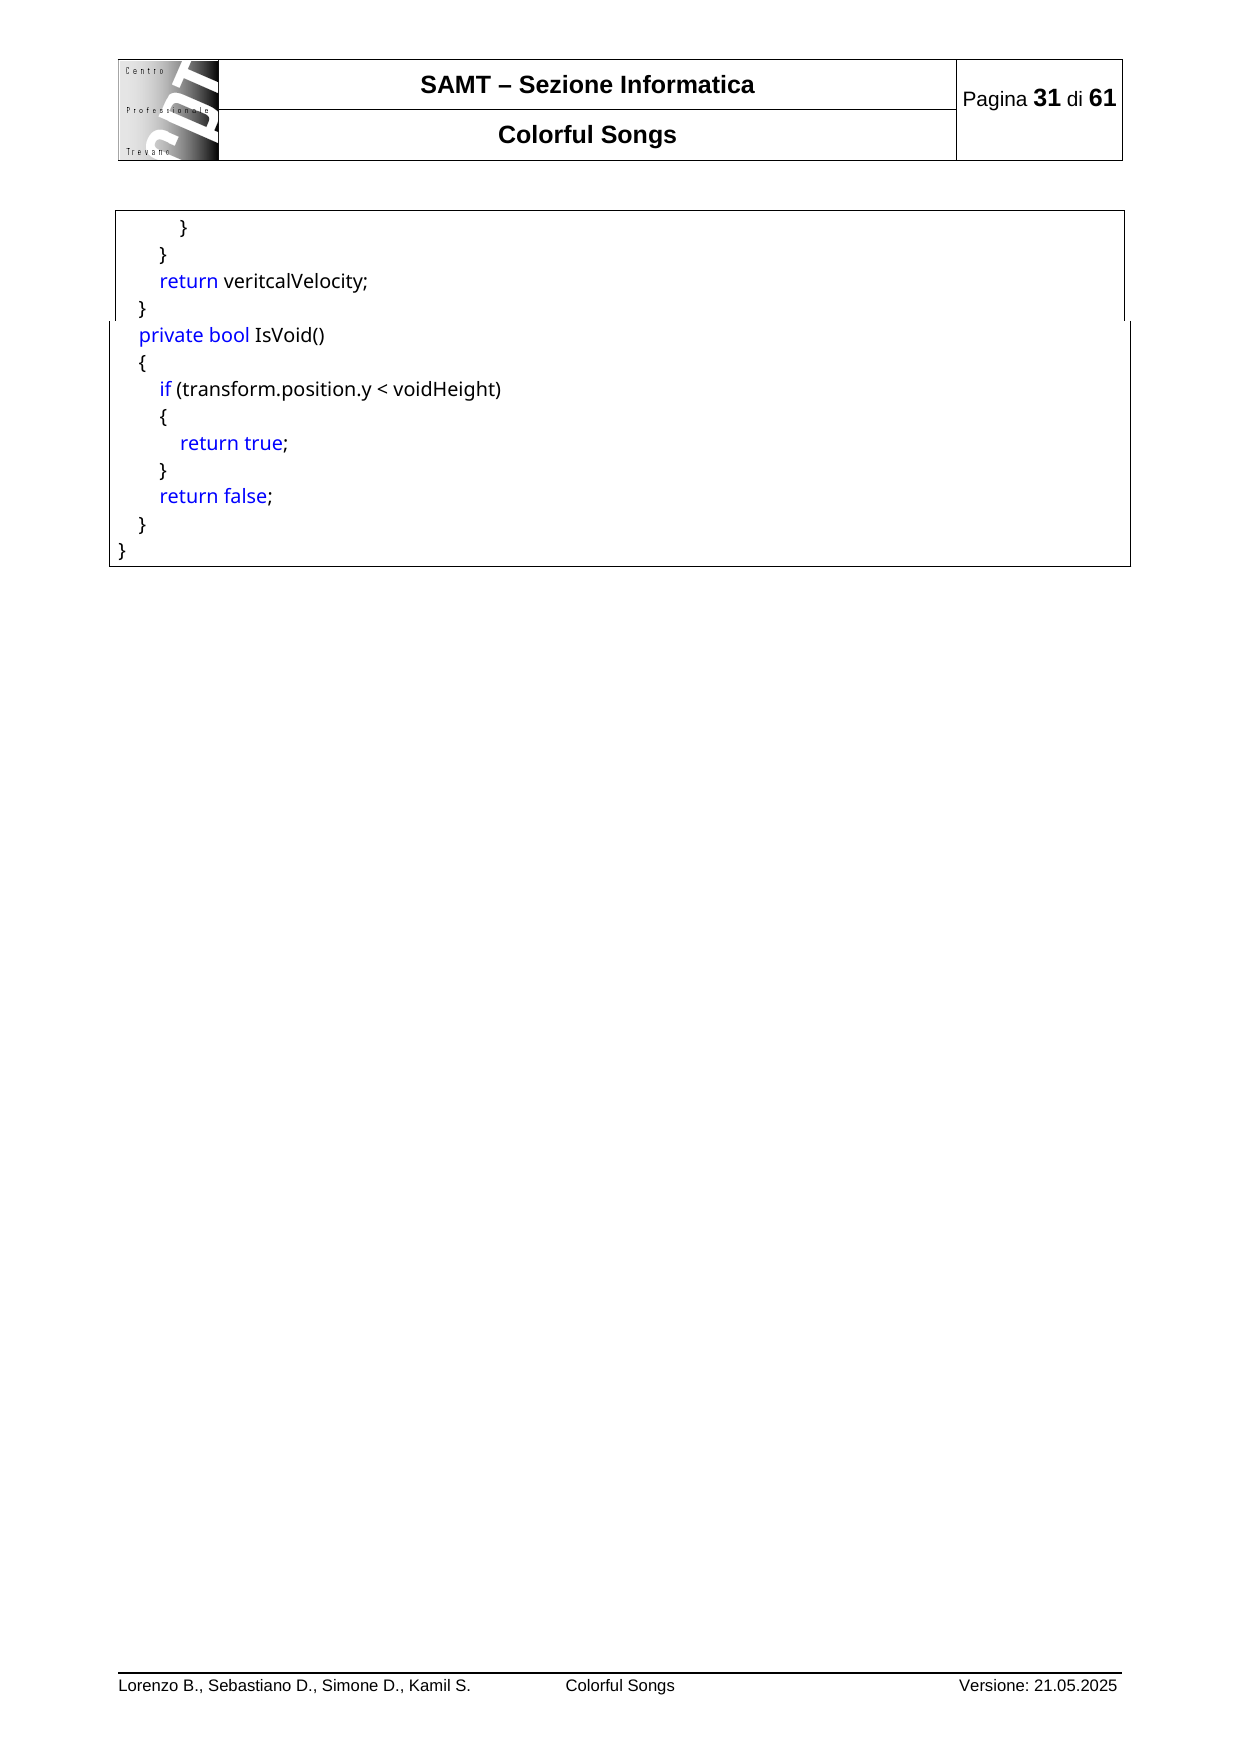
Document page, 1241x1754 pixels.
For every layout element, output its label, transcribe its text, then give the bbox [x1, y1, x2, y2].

text } [116, 211, 1124, 240]
text } [118, 240, 1122, 267]
text } [110, 534, 1130, 566]
text if (transform.position.y < voidHeight) [118, 375, 1122, 402]
text return false; [118, 483, 1122, 510]
text } [118, 456, 1122, 483]
text } [118, 510, 1122, 534]
text return veritcalVelocity; [118, 267, 1122, 294]
text return true; [118, 429, 1122, 456]
text { [118, 348, 1122, 375]
text private bool IsVoid() [118, 321, 1122, 348]
text { [118, 402, 1122, 429]
text } [118, 294, 1122, 321]
picture [118, 60, 219, 160]
